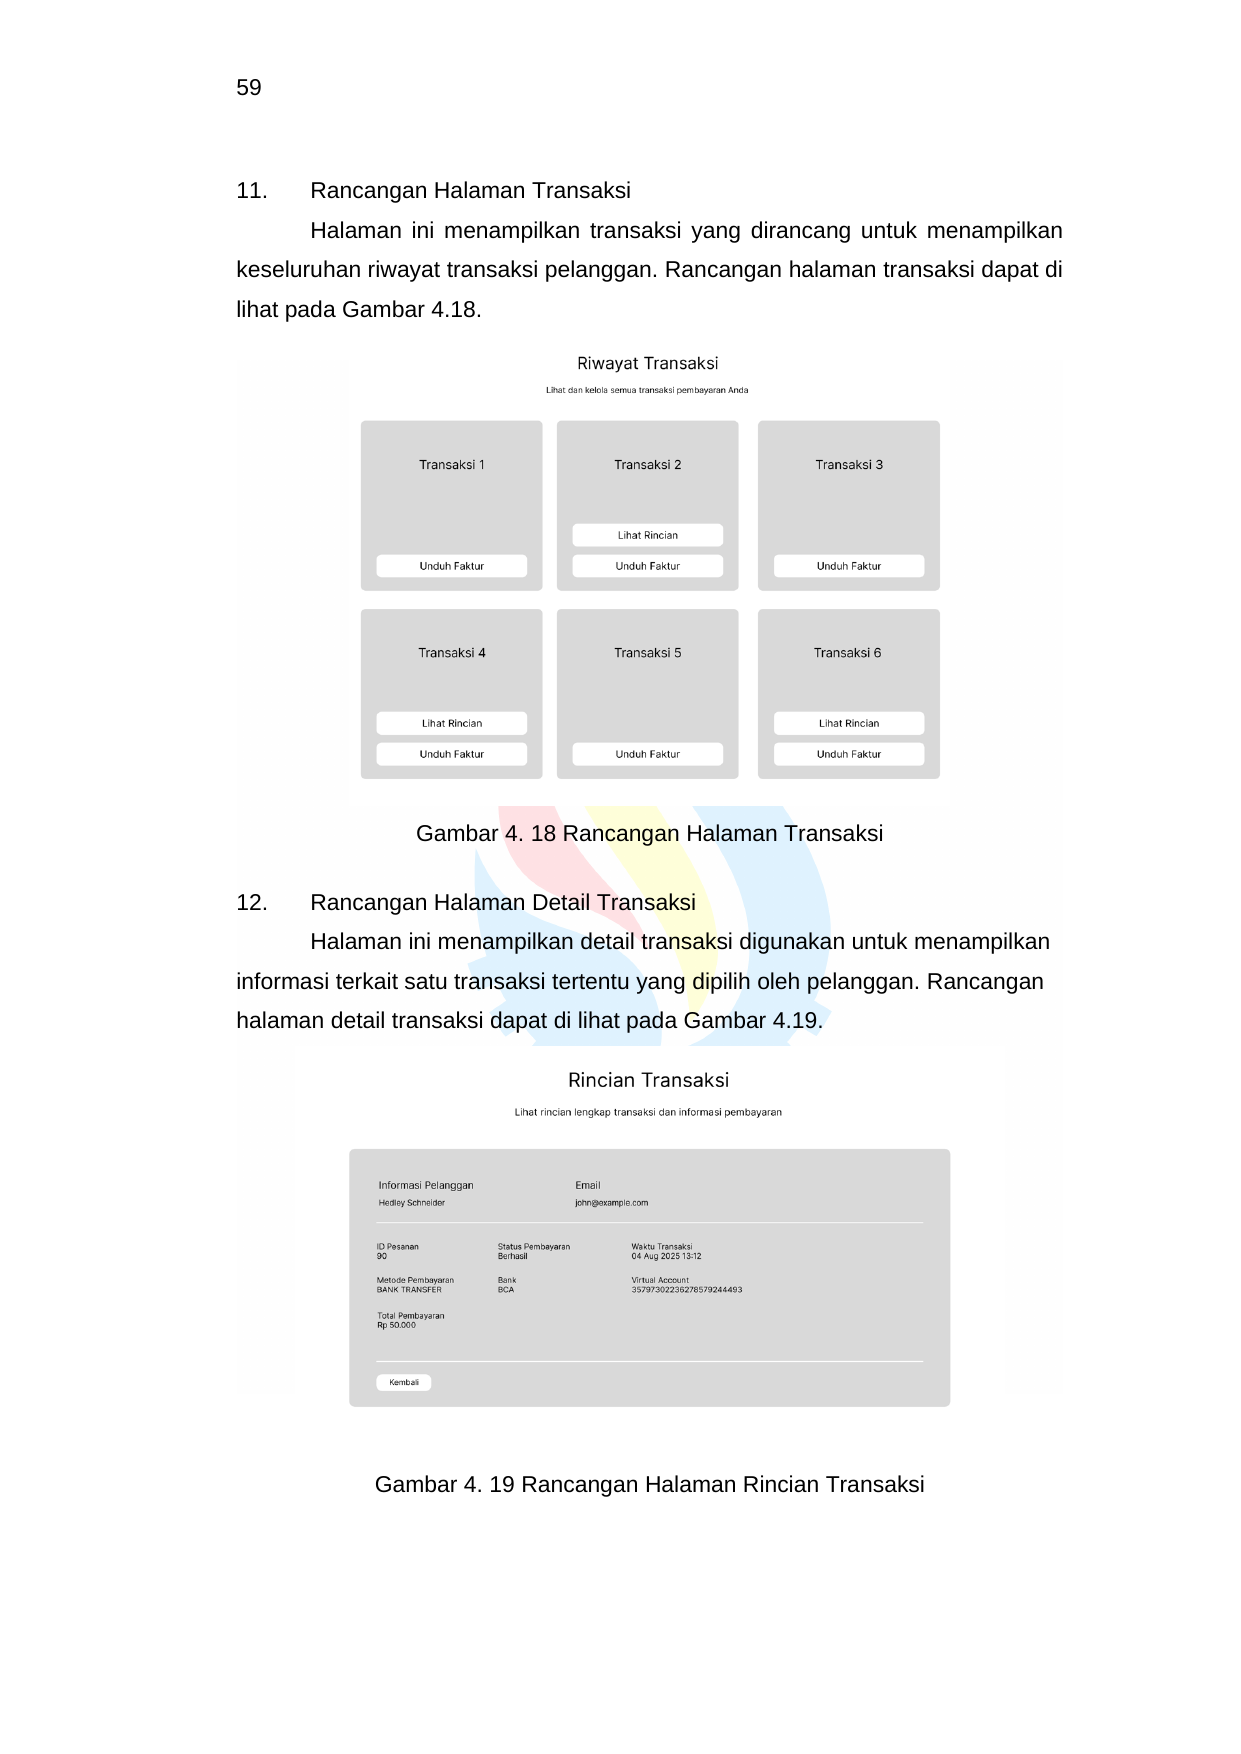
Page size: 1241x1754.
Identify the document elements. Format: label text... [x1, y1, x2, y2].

text Halaman ini menampilkan transaksi yang dirancang untuk menampilkan keseluruhan riwayat transaksi pelanggan. Rancangan halaman transaksi dapat di lihat pada Gambar 4.18. [236, 217, 1063, 322]
list Rancangan Halaman Detail Transaksi [236, 889, 1063, 915]
text Halaman ini menampilkan detail transaksi digunakan untuk menampilkan informasi terkait satu transaksi tertentu yang dipilih oleh pelanggan. Rancangan halaman detail transaksi dapat di lihat pada Gambar 4.19. [236, 928, 1063, 1033]
text Gambar 4. 19 Rancangan Halaman Rincian Transaksi [236, 1471, 1063, 1498]
picture [294, 1046, 1005, 1457]
list Rancangan Halaman Transaksi [236, 177, 1063, 203]
picture [349, 335, 951, 806]
text Gambar 4. 18 Rancangan Halaman Transaksi [236, 820, 1063, 847]
